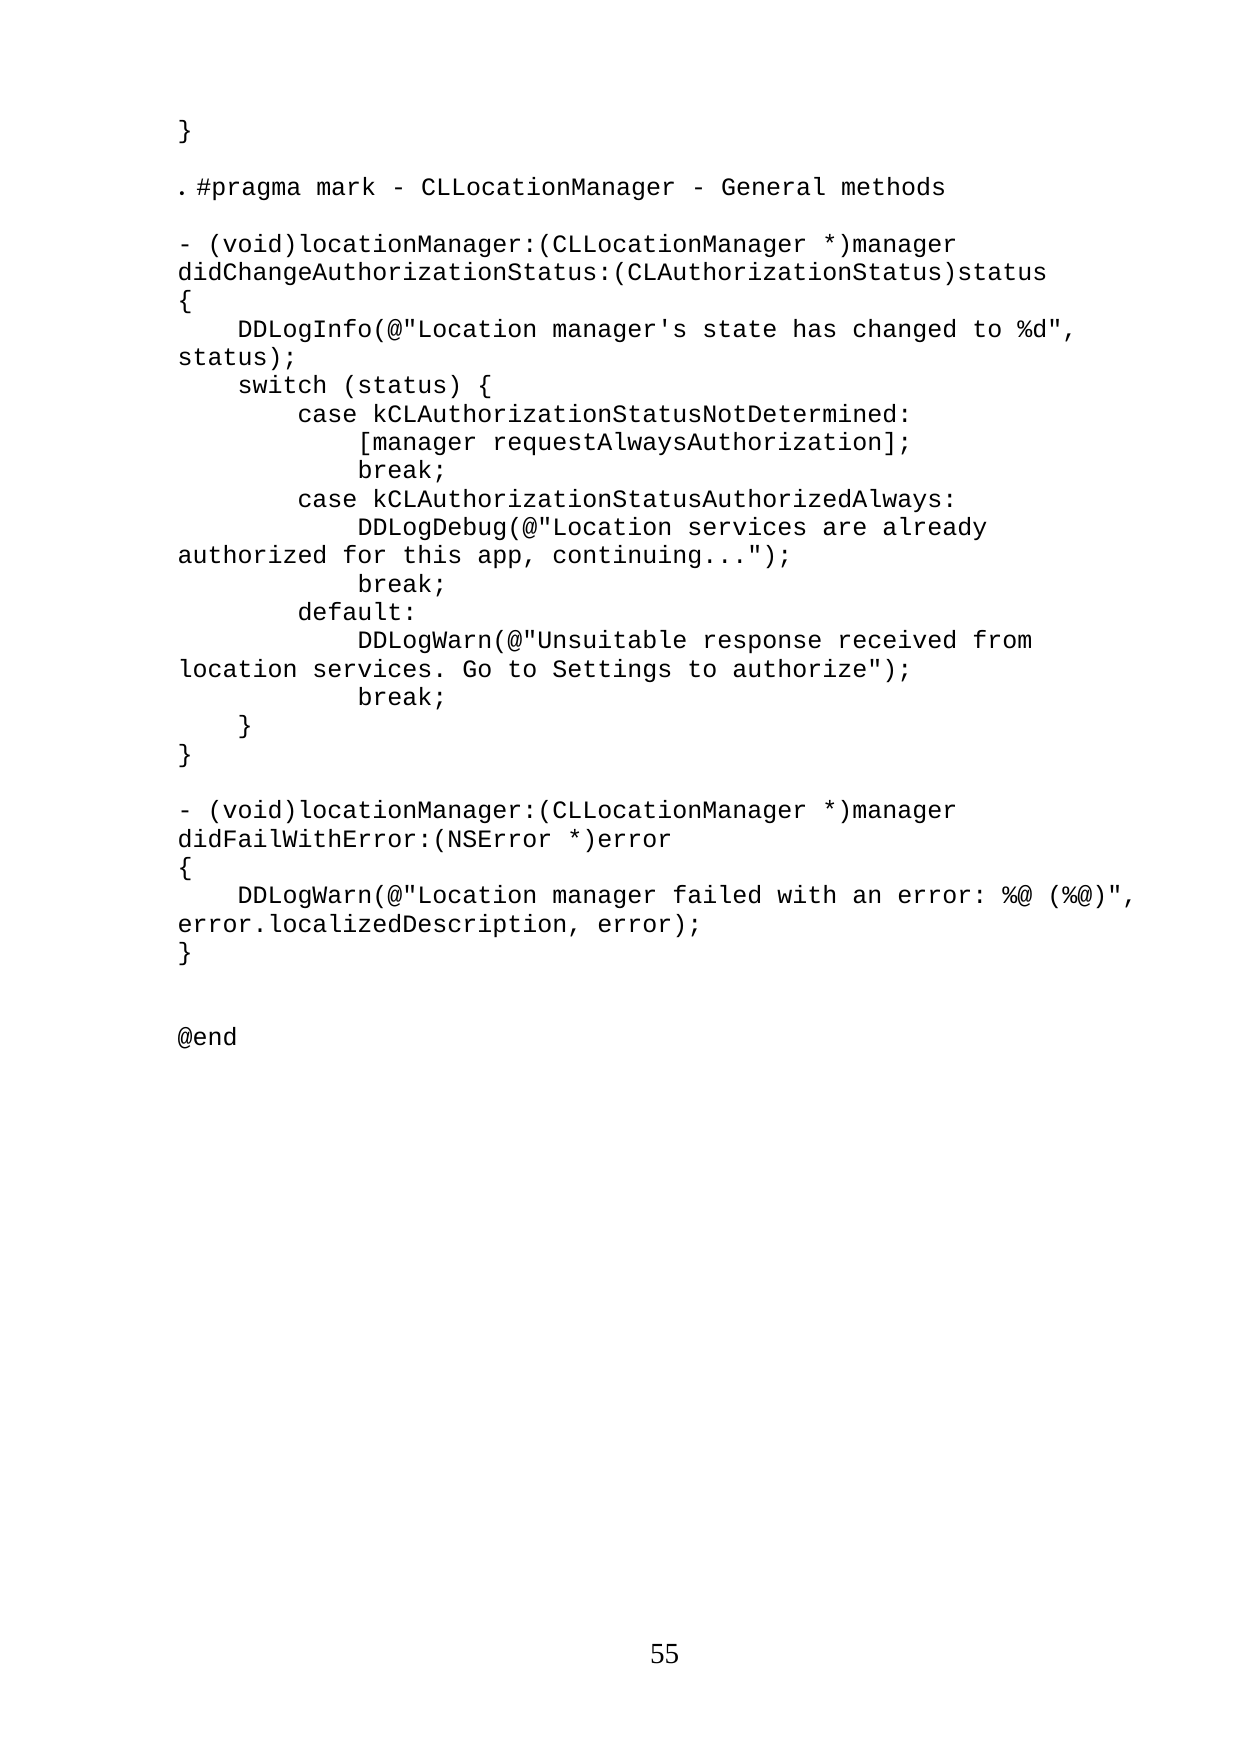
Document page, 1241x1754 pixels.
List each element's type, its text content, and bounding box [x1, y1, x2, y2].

text switch (status) { [177, 373, 1152, 401]
text case kCLAuthorizationStatusAuthorizedAlways: [177, 486, 1152, 515]
list #pragma mark - CLLocationManager - General methods [177, 175, 1152, 203]
text { [177, 855, 1152, 883]
text DDLogWarn(@"Unsuitable response received from location services. Go to Settings to authorize"); [177, 628, 1152, 685]
text - (void)locationManager:(CLLocationManager *)manager didChangeAuthorizationStatus:(CLAuthorizationStatus)status [177, 231, 1152, 288]
text { [177, 288, 1152, 316]
text DDLogWarn(@"Location manager failed with an error: %@ (%@)", error.localizedDescription, error); [177, 883, 1152, 940]
text } [177, 940, 1152, 968]
text DDLogInfo(@"Location manager's state has changed to %d", status); [177, 316, 1152, 373]
text break; [177, 571, 1152, 600]
text case kCLAuthorizationStatusNotDetermined: [177, 401, 1152, 430]
text } [177, 741, 1152, 770]
text default: [177, 600, 1152, 628]
text break; [177, 685, 1152, 713]
text @end [177, 1025, 1152, 1053]
text break; [177, 458, 1152, 486]
text - (void)locationManager:(CLLocationManager *)manager didFailWithError:(NSError *)error [177, 798, 1152, 855]
text } [177, 713, 1152, 741]
text [manager requestAlwaysAuthorization]; [177, 430, 1152, 458]
text } [177, 118, 1152, 146]
text DDLogDebug(@"Location services are already authorized for this app, continuing..."); [177, 515, 1152, 571]
